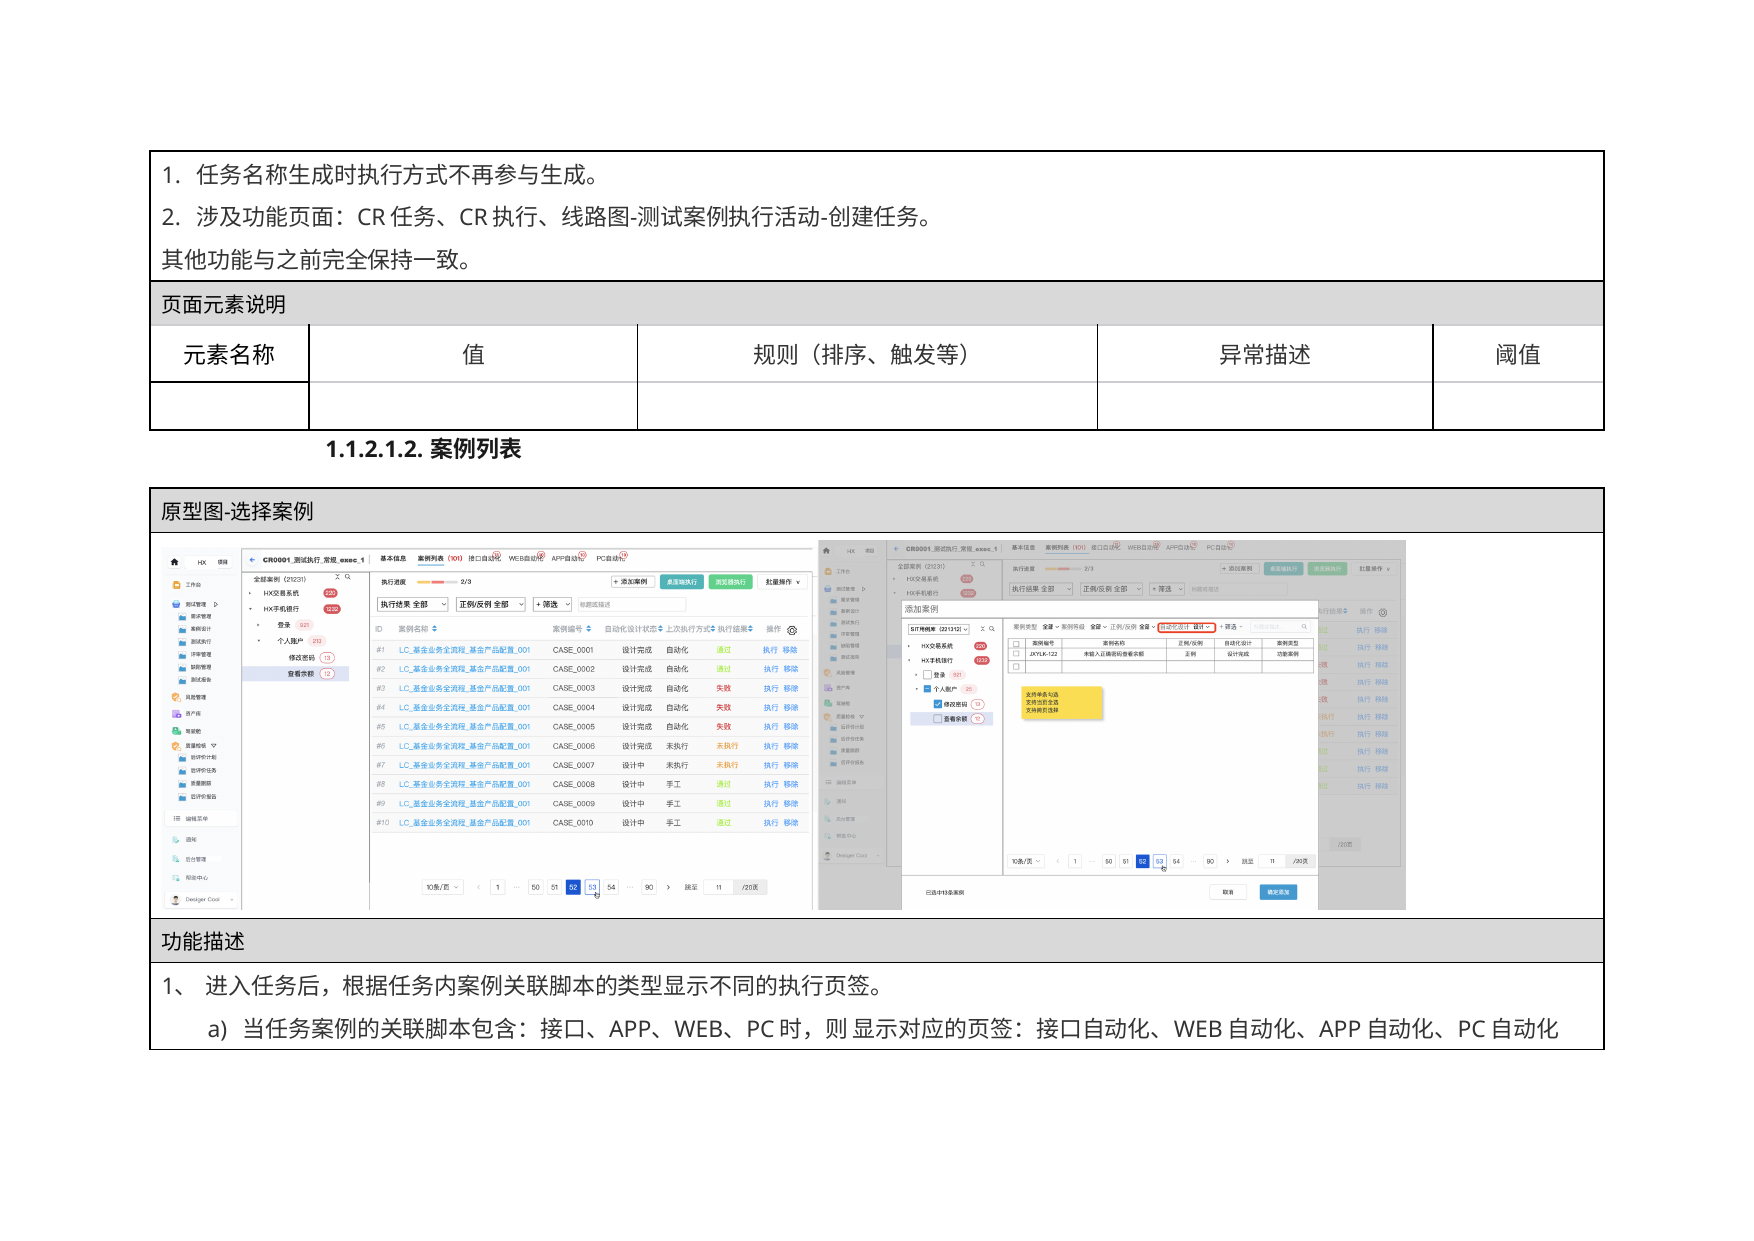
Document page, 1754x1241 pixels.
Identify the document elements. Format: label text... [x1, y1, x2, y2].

table_cell [151, 533, 1603, 917]
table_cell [151, 963, 1603, 1049]
table_cell 阈值 [1434, 326, 1603, 381]
table_cell 值 [310, 326, 637, 381]
table_header 原型图-选择案例 [151, 489, 1603, 532]
table_cell [1098, 383, 1432, 429]
picture [161, 540, 1406, 910]
table_cell [310, 383, 637, 429]
table_cell 页面元素说明 [151, 282, 1603, 324]
table_cell 元素名称 [151, 326, 308, 381]
table_cell 规则（排序、触发等） [638, 326, 1097, 381]
table_cell [1434, 383, 1603, 429]
table_cell [151, 383, 308, 429]
table_cell [638, 383, 1097, 429]
table_cell 功能描述 [151, 919, 1603, 962]
subtitle 案例列表 [325, 431, 1612, 464]
table_cell 异常描述 [1098, 326, 1432, 381]
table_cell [151, 152, 1603, 280]
